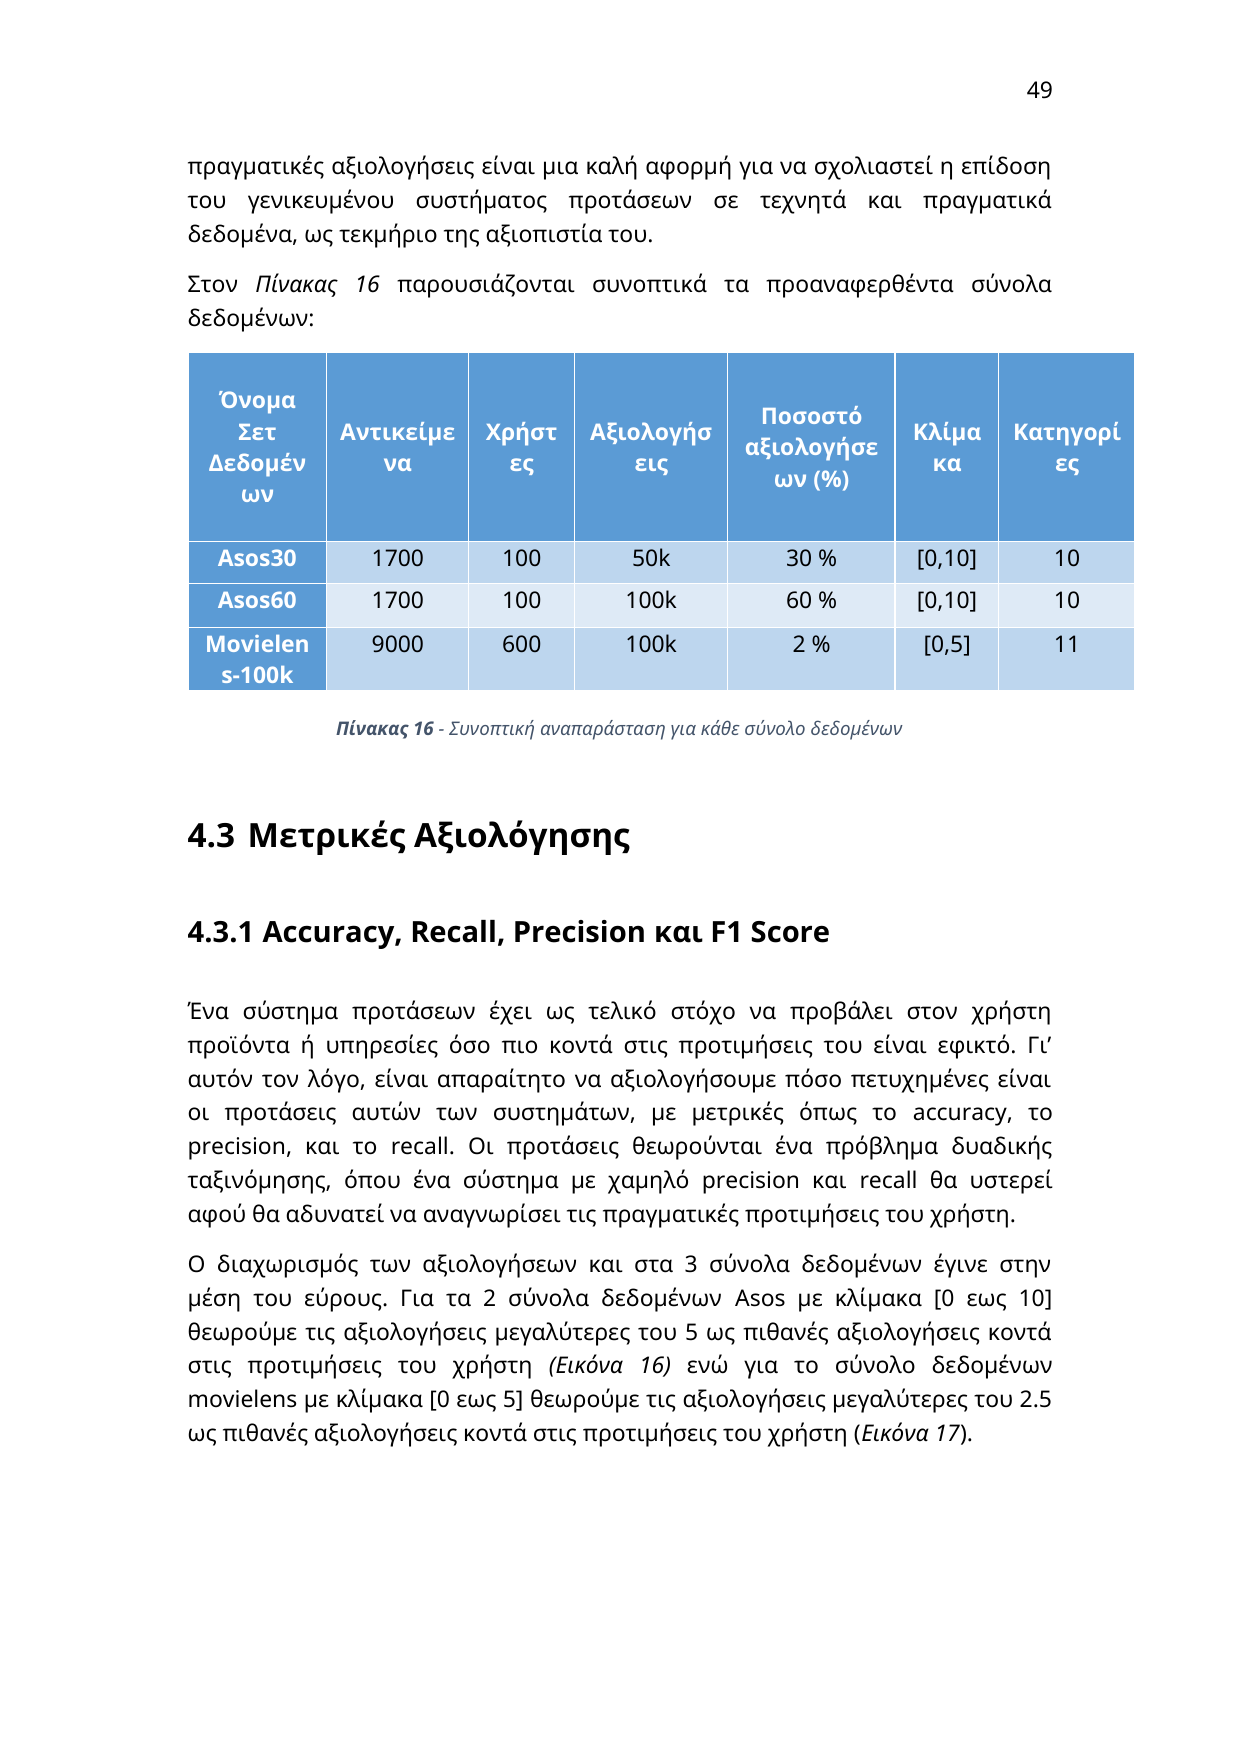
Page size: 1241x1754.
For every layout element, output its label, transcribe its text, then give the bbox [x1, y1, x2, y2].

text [187, 150, 1053, 249]
table_cell Movielens-100k [189, 628, 326, 690]
table_header Κλίμακα [896, 353, 998, 541]
subtitle Accuracy, Recall, Precision και F1 Score [187, 911, 1053, 951]
table_header Κατηγορίες [999, 353, 1134, 541]
text Στον Πίνακας 14 παρουσιάζονται συνοπτικά τα προαναφερθέντα σύνολα δεδομένων: [187, 268, 1053, 333]
table_header Αξιολογήσεις [575, 353, 727, 541]
table_cell [0,10] [896, 584, 998, 627]
table_cell 60 % [728, 584, 894, 627]
table_cell 1700 [327, 542, 468, 583]
table_cell [0,5] [896, 628, 998, 690]
subtitle Μετρικές Αξιολόγησης [187, 812, 1053, 857]
table_cell Asos30 [189, 542, 326, 583]
table_cell 100k [575, 584, 727, 627]
text Πίνακας 16 - Συνοπτική αναπαράσταση για κάθε σύνολο δεδομένων [187, 715, 1053, 741]
table_cell Asos60 [189, 584, 326, 627]
table_cell 10 [999, 542, 1134, 583]
table_cell 100k [575, 628, 727, 690]
table_cell 10 [999, 584, 1134, 627]
table_cell 1700 [327, 584, 468, 627]
text Ένα σύστημα προτάσεων έχει ως τελικό στόχο να προβάλει στον χρήστη προϊόντα ή υπηρεσίες όσο πιο κοντά στις προτιμήσεις του είναι εφικτό. Γι’ αυτόν τον λόγο, είναι απαραίτητο να αξιολογήσουμε πόσο πετυχημένες είναι οι προτάσεις αυτών των συστημάτων, με μετρικές όπως το accuracy, το precision, και το recall. Οι προτάσεις θεωρούνται ένα πρόβλημα δυαδικής ταξινόμησης, όπου ένα σύστημα με χαμηλό precision και recall θα υστερεί αφού θα αδυνατεί να αναγνωρίσει τις πραγματικές προτιμήσεις του χρήστη. [187, 995, 1053, 1229]
table_cell 100 [469, 542, 574, 583]
table_cell 9000 [327, 628, 468, 690]
table_cell 11 [999, 628, 1134, 690]
text O διαχωρισμός των αξιολογήσεων και στα 3 σύνολα δεδομένων έγινε στην μέση του εύρους. Για τα 2 σύνολα δεδομένων Asos με κλίμακα [0 εως 10] θεωρούμε τις αξιολογήσεις μεγαλύτερες του 5 ως πιθανές αξιολογήσεις κοντά στις προτιμήσεις του χρήστη (Εικόνα 16) ενώ για το σύνολο δεδομένων movielens με κλίμακα [0 εως 5] θεωρούμε τις αξιολογήσεις μεγαλύτερες του 2.5 ως πιθανές αξιολογήσεις κοντά στις προτιμήσεις του χρήστη (Εικόνα 17). [187, 1248, 1053, 1448]
table_cell 100 [469, 584, 574, 627]
table_cell 2 % [728, 628, 894, 690]
table_header Χρήστες [469, 353, 574, 541]
table_header Αντικείμενα [327, 353, 468, 541]
table_cell 50k [575, 542, 727, 583]
table_cell 600 [469, 628, 574, 690]
table_cell [0,10] [896, 542, 998, 583]
table_header Ποσοστό αξιολογήσεων (%) [728, 353, 894, 541]
table_cell 30 % [728, 542, 894, 583]
table_header Όνομα Σετ Δεδομένων [189, 353, 326, 541]
